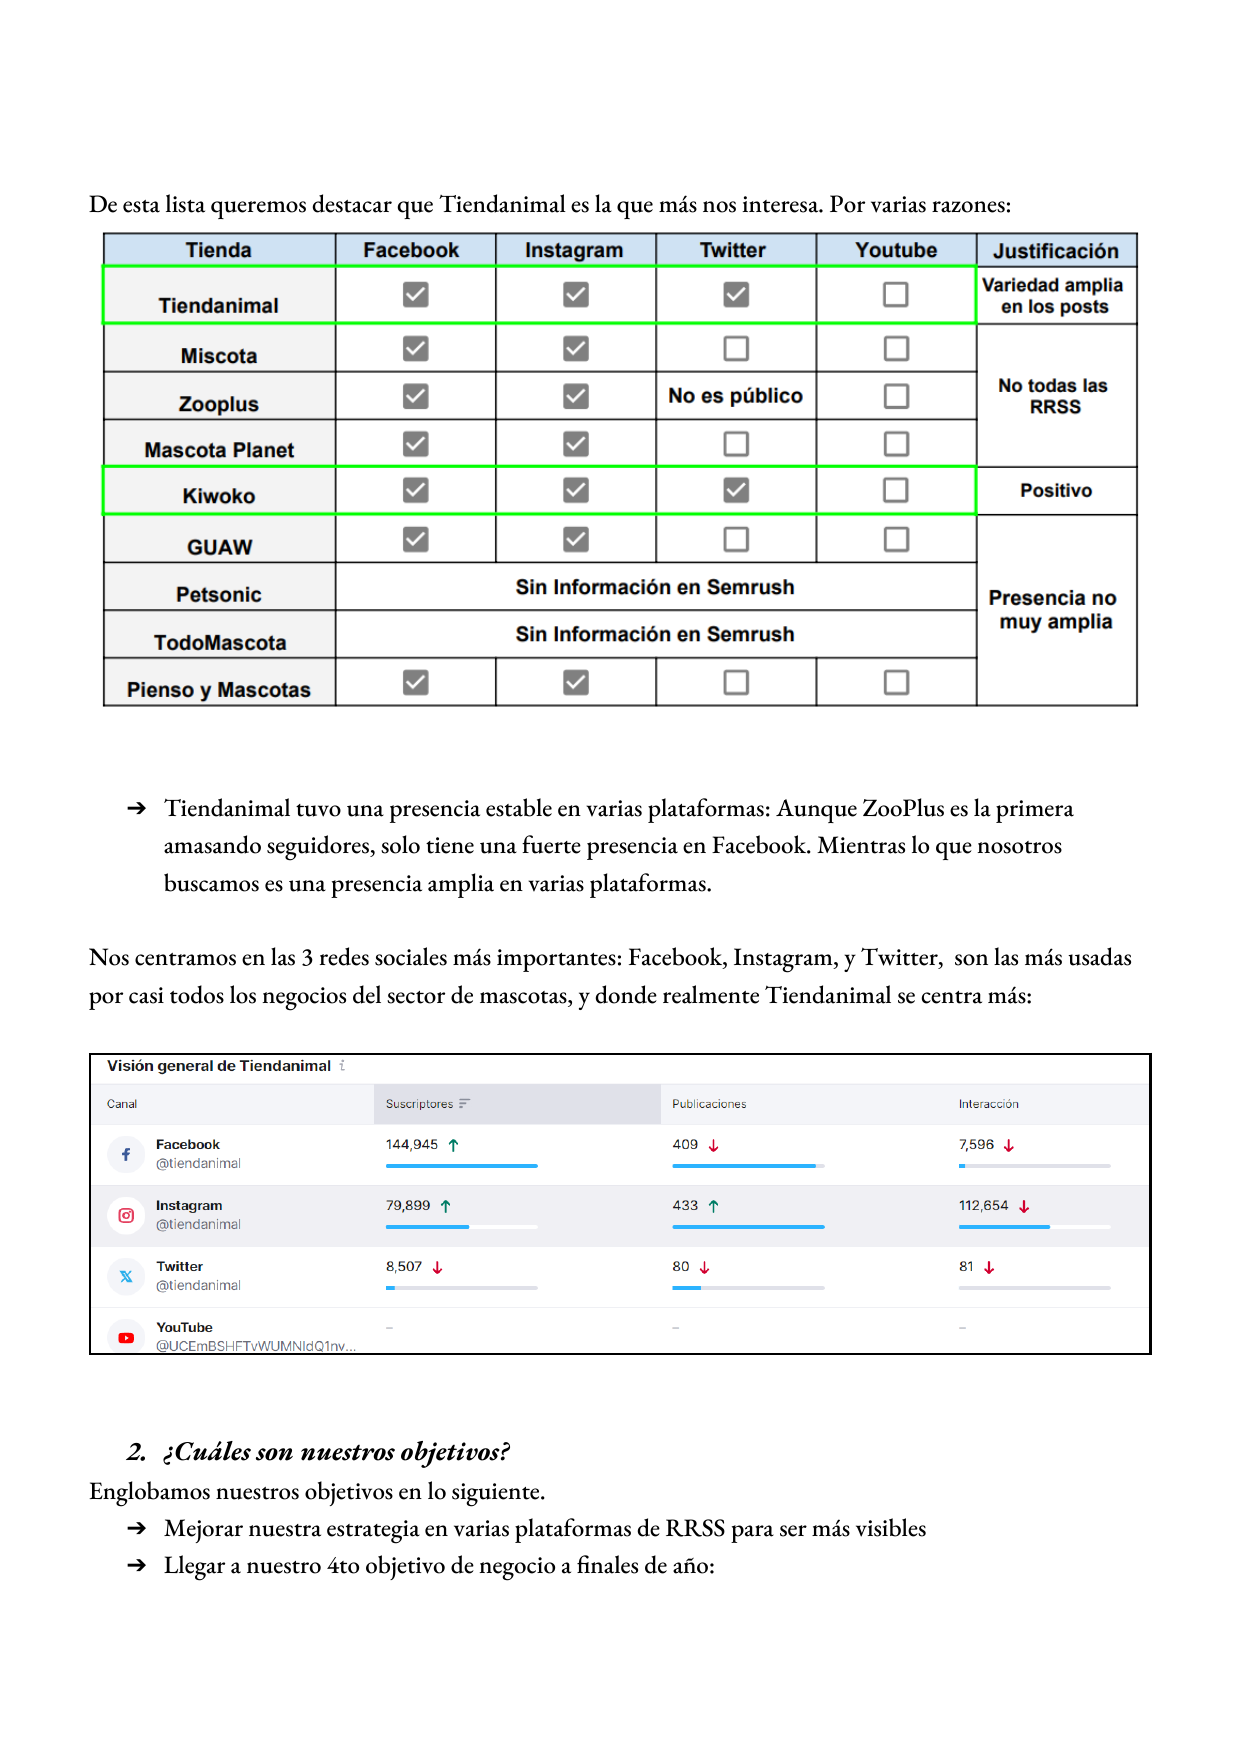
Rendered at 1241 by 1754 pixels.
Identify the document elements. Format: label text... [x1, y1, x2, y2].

text De esta lista queremos destacar que Tiendanimal es la que más nos interesa. Por varias razones: [88, 187, 1152, 220]
picture [88, 224, 1152, 713]
text Englobamos nuestros objetivos en lo siguiente. [88, 1474, 1152, 1507]
text Nos centramos en las 3 redes sociales más importantes: Facebook, Instagram, y Twitter, son las más usadas por casi todos los negocios del sector de mascotas, y donde realmente Tiendanimal se centra más: [88, 941, 1152, 1011]
list ¿Cuáles son nuestros objetivos? [126, 1433, 1152, 1469]
picture [91, 1055, 1149, 1353]
list Llegar a nuestro 4to objetivo de negocio a finales de año: [126, 1549, 1152, 1581]
list Tiendanimal tuvo una presencia estable en varias plataformas: Aunque ZooPlus es la primera amasando seguidores, solo tiene una fuerte presencia en Facebook. Mientras lo que nosotros buscamos es una presencia amplia en varias plataformas. [126, 791, 1152, 898]
list Mejorar nuestra estrategia en varias plataformas de RRSS para ser más visibles [126, 1511, 1152, 1544]
